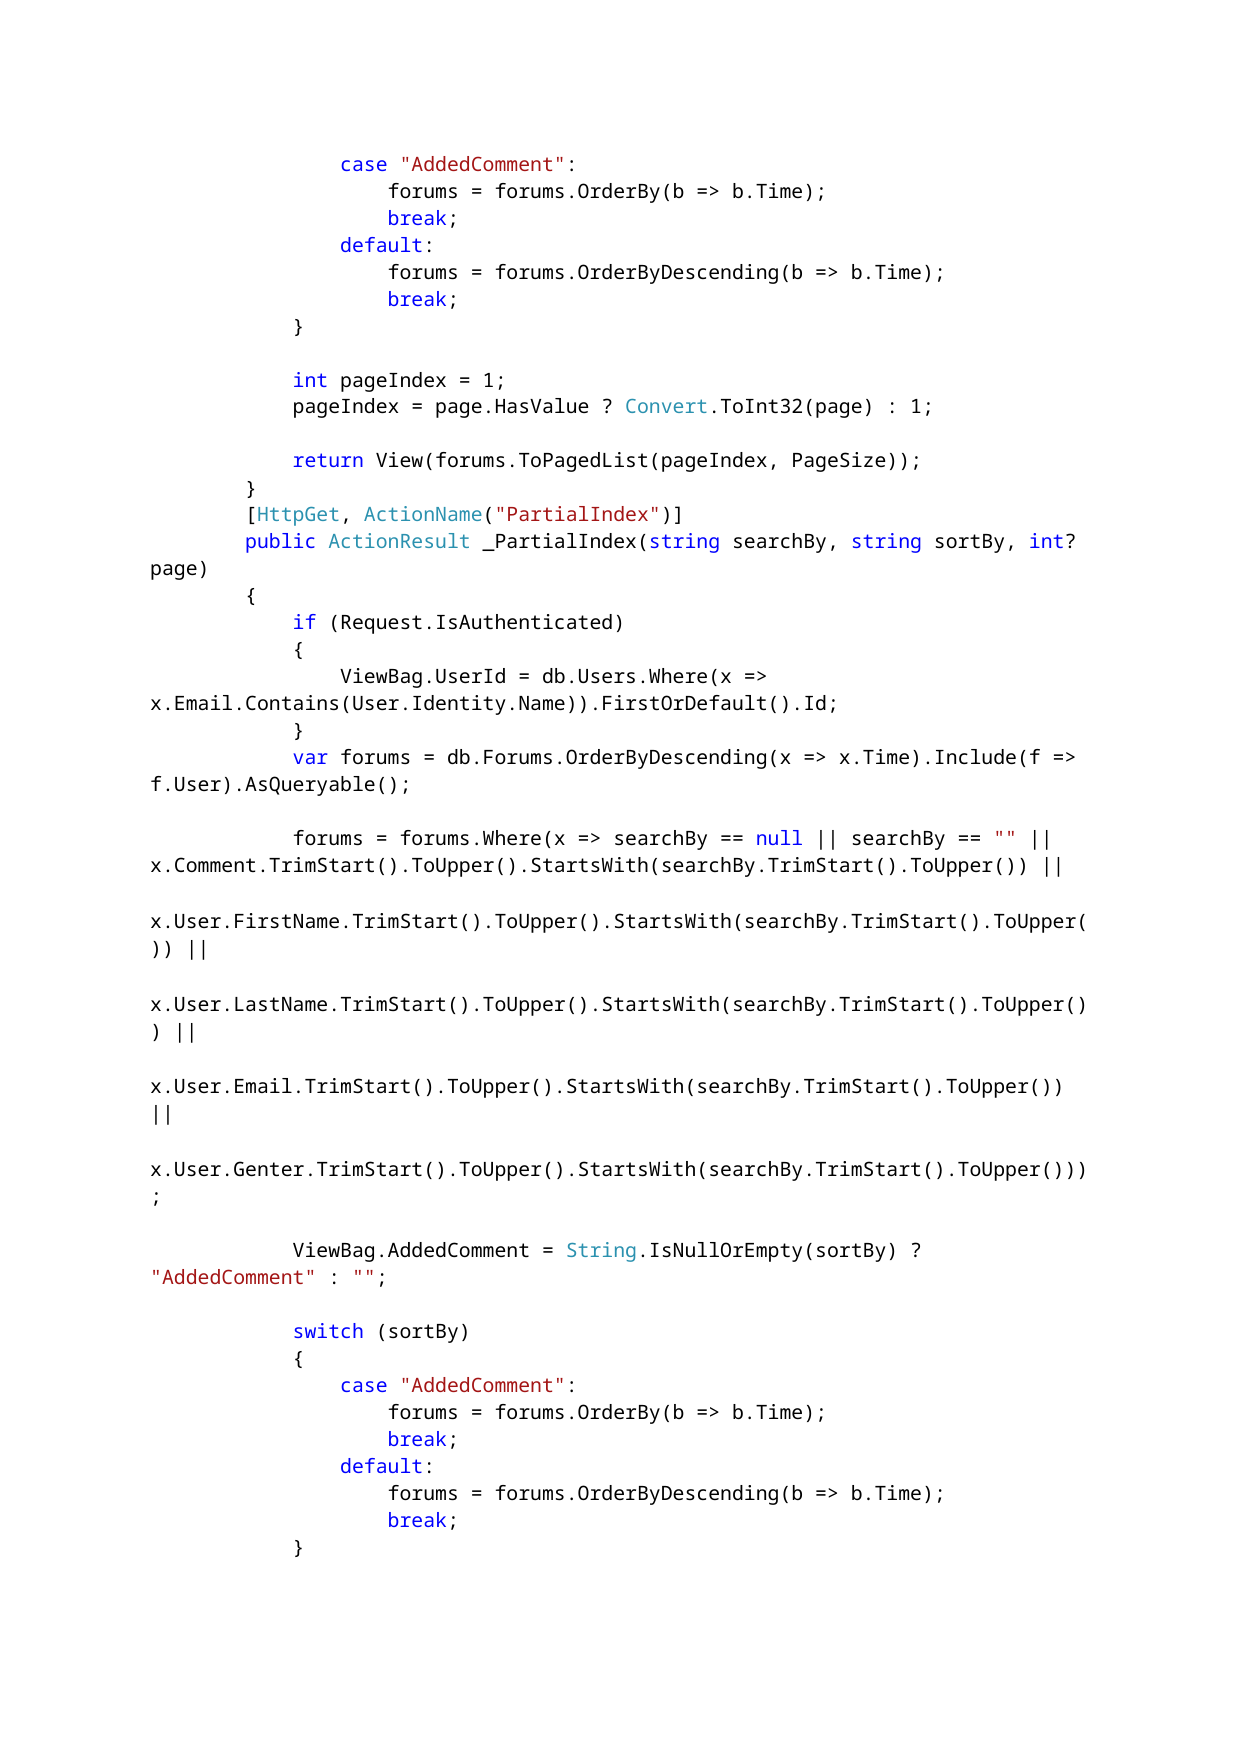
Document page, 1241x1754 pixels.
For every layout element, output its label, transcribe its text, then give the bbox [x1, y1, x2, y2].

text } [150, 312, 1090, 339]
text if (Request.IsAuthenticated) [150, 609, 1090, 636]
text { [150, 582, 1090, 609]
text { [150, 636, 1090, 663]
text ViewBag.UserId = db.Users.Where(x => x.Email.Contains(User.Identity.Name)).FirstOrDefault().Id; [150, 663, 1090, 717]
text x.User.Genter.TrimStart().ToUpper().StartsWith(searchBy.TrimStart().ToUpper())); [150, 1127, 1090, 1209]
text case "AddedComment": [150, 1371, 1090, 1398]
text default: [150, 1452, 1090, 1479]
text } [150, 717, 1090, 743]
text { [150, 1344, 1090, 1371]
text } [150, 1533, 1090, 1560]
text break; [150, 1425, 1090, 1452]
text public ActionResult _PartialIndex(string searchBy, string sortBy, int? page) [150, 528, 1090, 582]
text [HttpGet, ActionName("PartialIndex")] [150, 501, 1090, 528]
text case "AddedComment": [150, 150, 1090, 177]
text forums = forums.OrderByDescending(b => b.Time); [150, 258, 1090, 285]
text x.User.LastName.TrimStart().ToUpper().StartsWith(searchBy.TrimStart().ToUpper()) || [150, 961, 1090, 1044]
text int pageIndex = 1; [150, 366, 1090, 393]
text return View(forums.ToPagedList(pageIndex, PageSize)); [150, 447, 1090, 474]
text ViewBag.AddedComment = String.IsNullOrEmpty(sortBy) ? "AddedComment" : ""; [150, 1236, 1090, 1290]
text x.User.FirstName.TrimStart().ToUpper().StartsWith(searchBy.TrimStart().ToUpper()) || [150, 878, 1090, 961]
text pageIndex = page.HasValue ? Convert.ToInt32(page) : 1; [150, 393, 1090, 420]
text default: [150, 231, 1090, 258]
text forums = forums.OrderBy(b => b.Time); [150, 177, 1090, 204]
text break; [150, 285, 1090, 312]
text } [150, 474, 1090, 501]
text break; [150, 204, 1090, 231]
text break; [150, 1506, 1090, 1533]
text x.User.Email.TrimStart().ToUpper().StartsWith(searchBy.TrimStart().ToUpper()) || [150, 1044, 1090, 1127]
text switch (sortBy) [150, 1317, 1090, 1344]
text forums = forums.Where(x => searchBy == null || searchBy == "" || x.Comment.TrimStart().ToUpper().StartsWith(searchBy.TrimStart().ToUpper()) || [150, 824, 1090, 878]
text forums = forums.OrderByDescending(b => b.Time); [150, 1479, 1090, 1506]
text var forums = db.Forums.OrderByDescending(x => x.Time).Include(f => f.User).AsQueryable(); [150, 743, 1090, 797]
text forums = forums.OrderBy(b => b.Time); [150, 1398, 1090, 1425]
